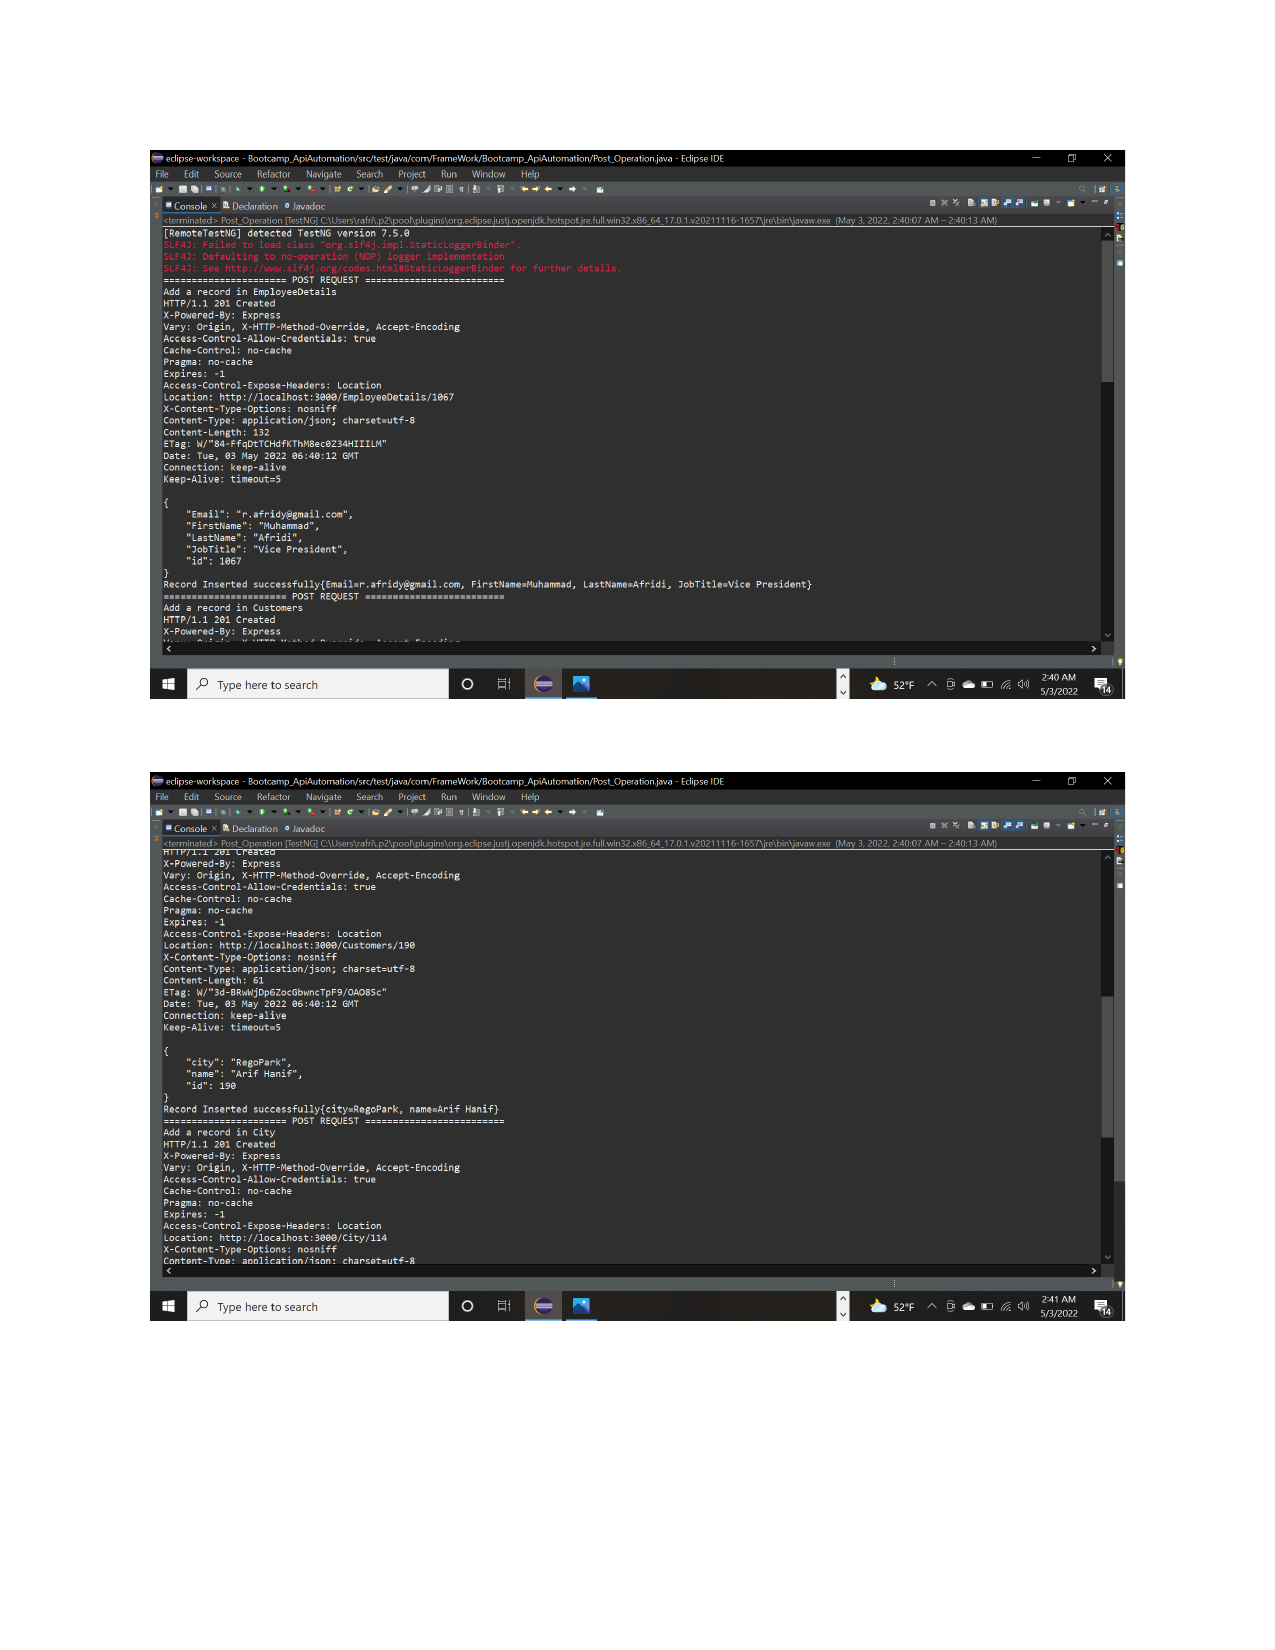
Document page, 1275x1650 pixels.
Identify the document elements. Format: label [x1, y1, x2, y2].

picture [150, 772, 1125, 1321]
picture [150, 150, 1125, 699]
